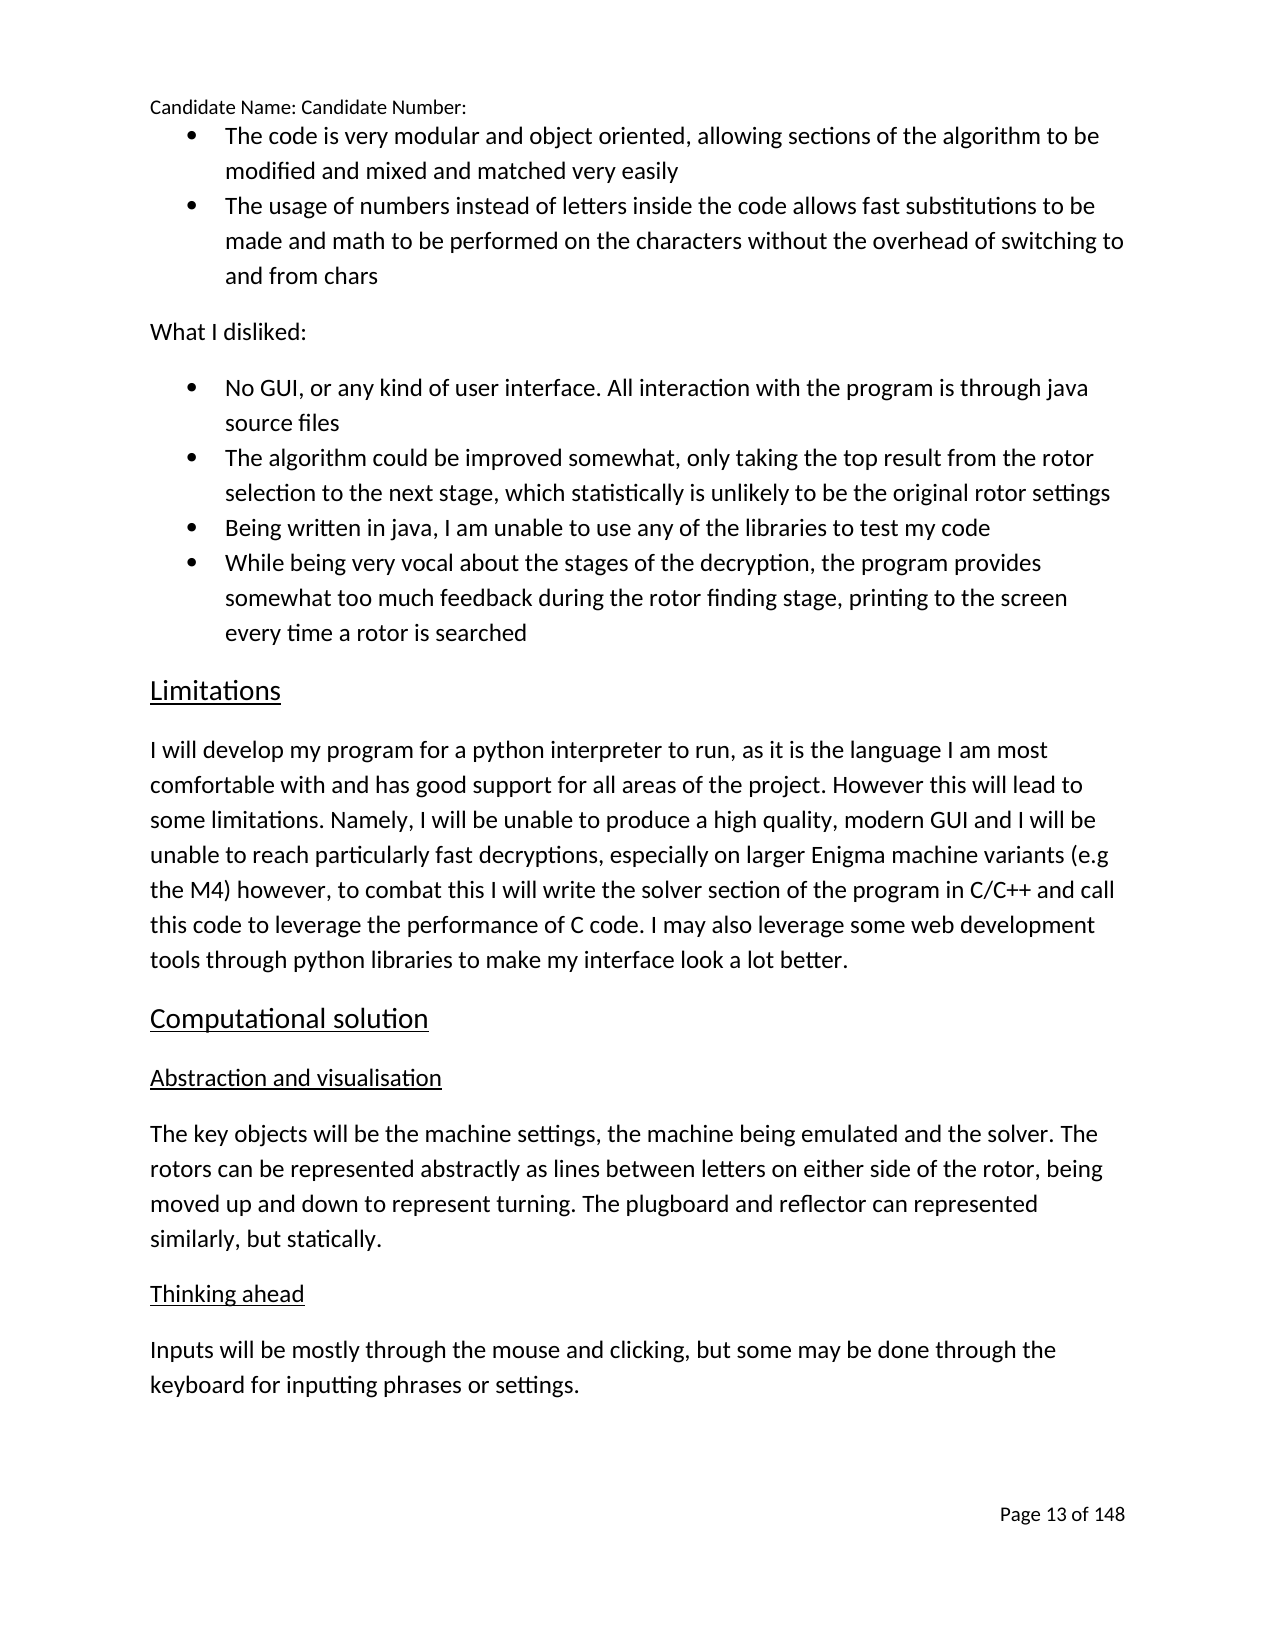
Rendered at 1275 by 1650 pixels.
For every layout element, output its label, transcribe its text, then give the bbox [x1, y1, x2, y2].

list While being very vocal about the stages of the decryption, the program provides somewhat too much feedback during the rotor finding stage, printing to the screen every time a rotor is searched [187, 547, 1125, 647]
list The algorithm could be improved somewhat, only taking the top result from the rotor selection to the next stage, which statistically is unlikely to be the original rotor settings [187, 442, 1125, 507]
text The key objects will be the machine settings, the machine being emulated and the solver. The rotors can be represented abstractly as lines between letters on either side of the rotor, being moved up and down to represent turning. The plugboard and reflector can represented similarly, but statically. [150, 1118, 1125, 1253]
text Inputs will be mostly through the mouse and clicking, but some may be done through the keyboard for inputting phrases or settings. [150, 1334, 1125, 1400]
list No GUI, or any kind of user interface. All interaction with the program is through java source files [187, 372, 1125, 437]
text Abstraction and visualisation [150, 1062, 1125, 1092]
list Being written in java, I am unable to use any of the libraries to test my code [187, 512, 1125, 542]
text Thinking ahead [150, 1278, 1125, 1309]
list The usage of numbers instead of letters inside the code allows fast substitutions to be made and math to be performed on the characters without the overhead of switching to and from chars [187, 190, 1125, 291]
text Computational solution [150, 1000, 1125, 1036]
text I will develop my program for a python interpreter to run, as it is the language I am most comfortable with and has good support for all areas of the project. However this will lead to some limitations. Namely, I will be unable to produce a high quality, modern GUI and I will be unable to reach particularly fast decryptions, especially on larger Enigma machine variants (e.g the M4) however, to combat this I will write the solver section of the program in C/C++ and call this code to leverage the performance of C code. I may also leverage some web development tools through python libraries to make my interface look a lot better. [150, 734, 1125, 975]
list The code is very modular and object oriented, allowing sections of the algorithm to be modified and mixed and matched very easily [187, 120, 1125, 186]
text What I disliked: [150, 316, 1125, 346]
text Limitations [150, 672, 1125, 708]
